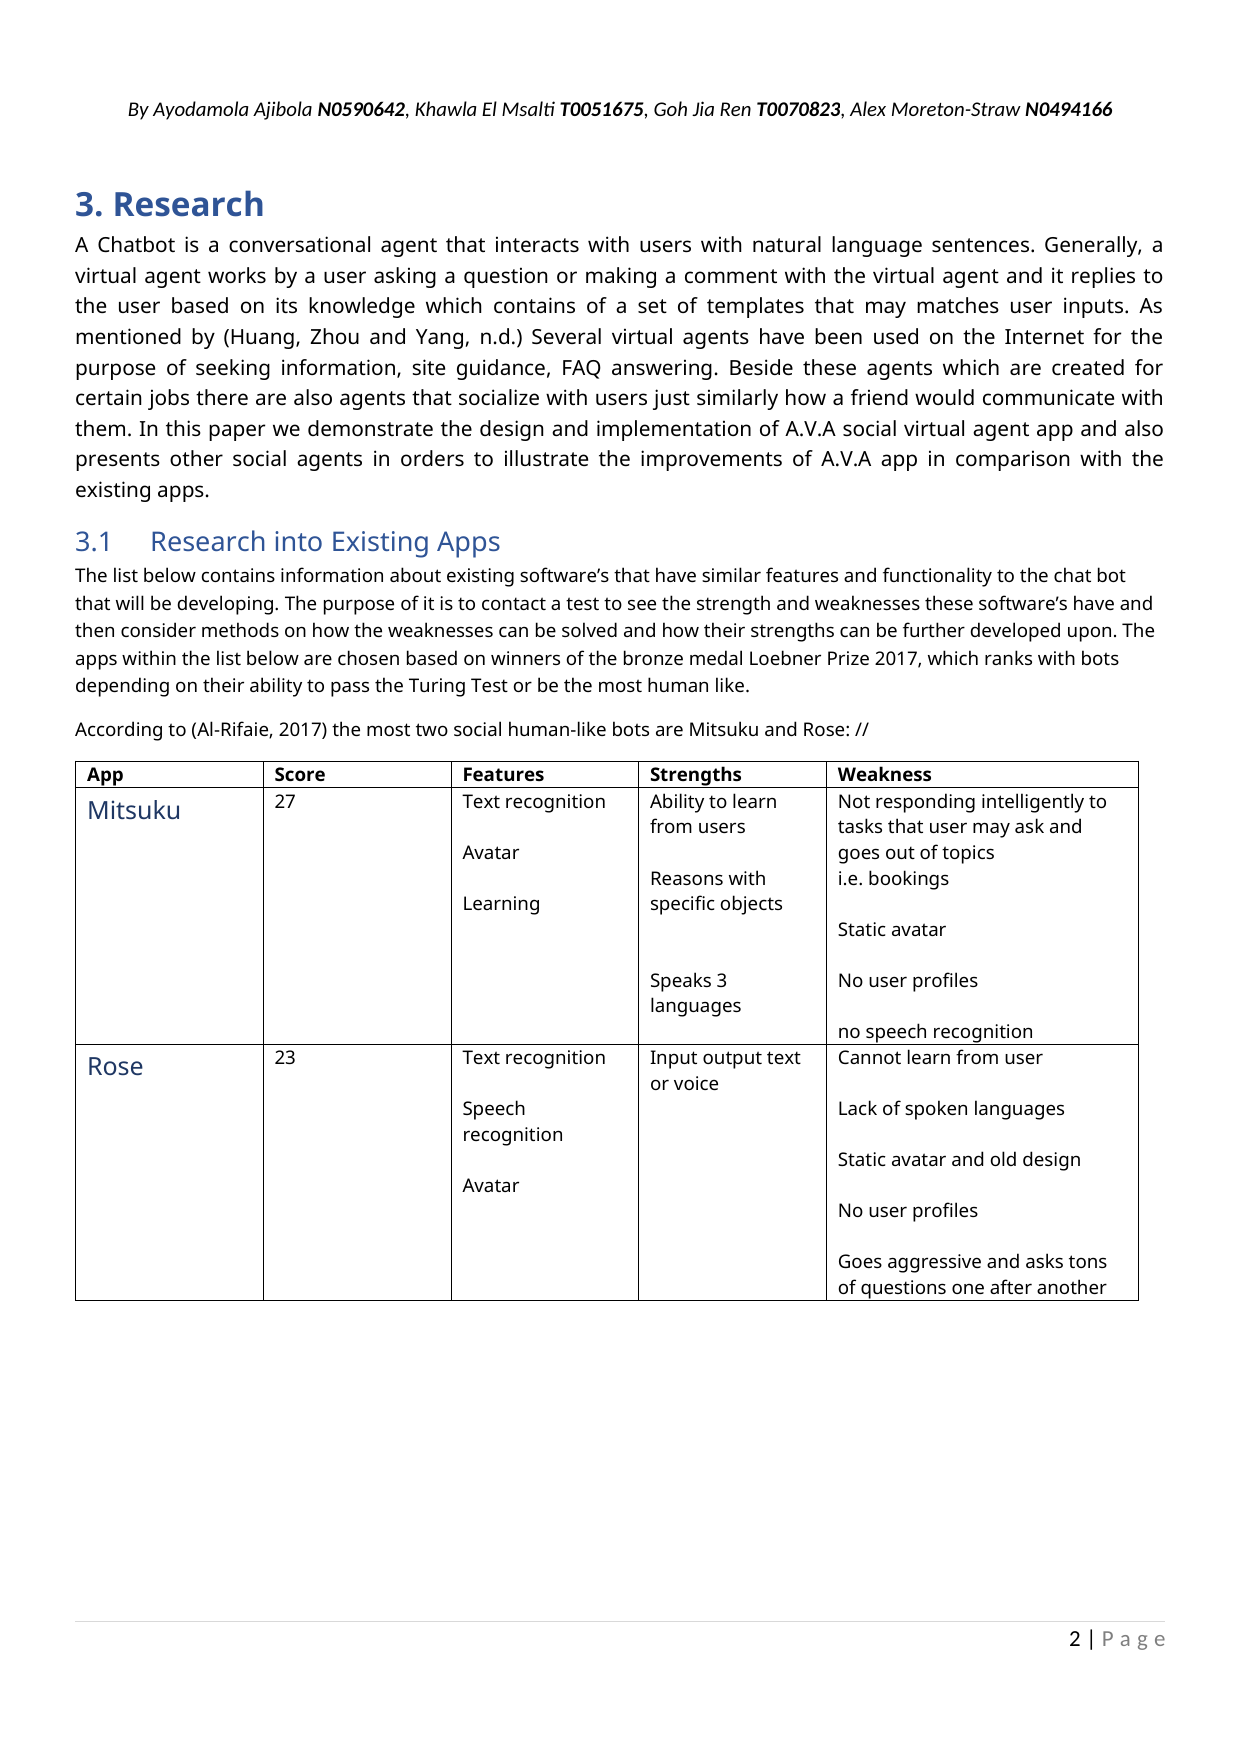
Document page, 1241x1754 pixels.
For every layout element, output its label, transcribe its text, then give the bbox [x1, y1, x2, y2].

table_cell Not responding intelligently to tasks that user may ask and goes out of topics i.e. bookings Static avatar No user profiles no speech recognition [827, 788, 1138, 1043]
table_cell 27 [264, 788, 451, 1043]
text According to (Al-Rifaie, 2017) the most two social human-like bots are Mitsuku and Rose: // [269, 716, 1165, 742]
table_cell Text recognition Speech recognition Avatar [452, 1045, 638, 1300]
table_cell 23 [264, 1045, 451, 1300]
table_cell Rose [76, 1045, 263, 1300]
table_header Features [452, 762, 638, 787]
table_cell Mitsuku [76, 788, 263, 1043]
table_header Strengths [639, 762, 826, 787]
text The list below contains information about existing software’s that have similar features and functionality to the chat bot that will be developing. The purpose of it is to contact a test to see the strength and weaknesses these software’s have and then consider methods on how the weaknesses can be solved and how their strengths can be further developed upon. The apps within the list below are chosen based on winners of the bronze medal Loebner Prize 2017, which ranks with bots depending on their ability to pass the Turing Test or be the most human like. [75, 562, 1165, 698]
table_cell Text recognition Avatar Learning [452, 788, 638, 1043]
table_header Weakness [827, 762, 1138, 787]
table_header Score [264, 762, 451, 787]
table_cell Cannot learn from user Lack of spoken languages Static avatar and old design No user profiles Goes aggressive and asks tons of questions one after another [827, 1045, 1138, 1300]
subtitle 3.1 Research into Existing Apps [75, 522, 1165, 559]
text A Chatbot is a conversational agent that interacts with users with natural language sentences. Generally, a virtual agent works by a user asking a question or making a comment with the virtual agent and it replies to the user based on its knowledge which contains of a set of templates that may matches user inputs. As mentioned by (Huang, Zhou and Yang, n.d.) Several virtual agents have been used on the Internet for the purpose of seeking information, site guidance, FAQ answering. Beside these agents which are created for certain jobs there are also agents that socialize with users just similarly how a friend would communicate with them. In this paper we demonstrate the design and implementation of A.V.A social virtual agent app and also presents other social agents in orders to illustrate the improvements of A.V.A app in comparison with the existing apps. [75, 230, 1165, 504]
subtitle Research [75, 181, 1165, 227]
table_cell Ability to learn from users Reasons with specific objects Speaks 3 languages [639, 788, 826, 1043]
table_header App [76, 762, 263, 787]
table_cell Input output text or voice [639, 1045, 826, 1300]
